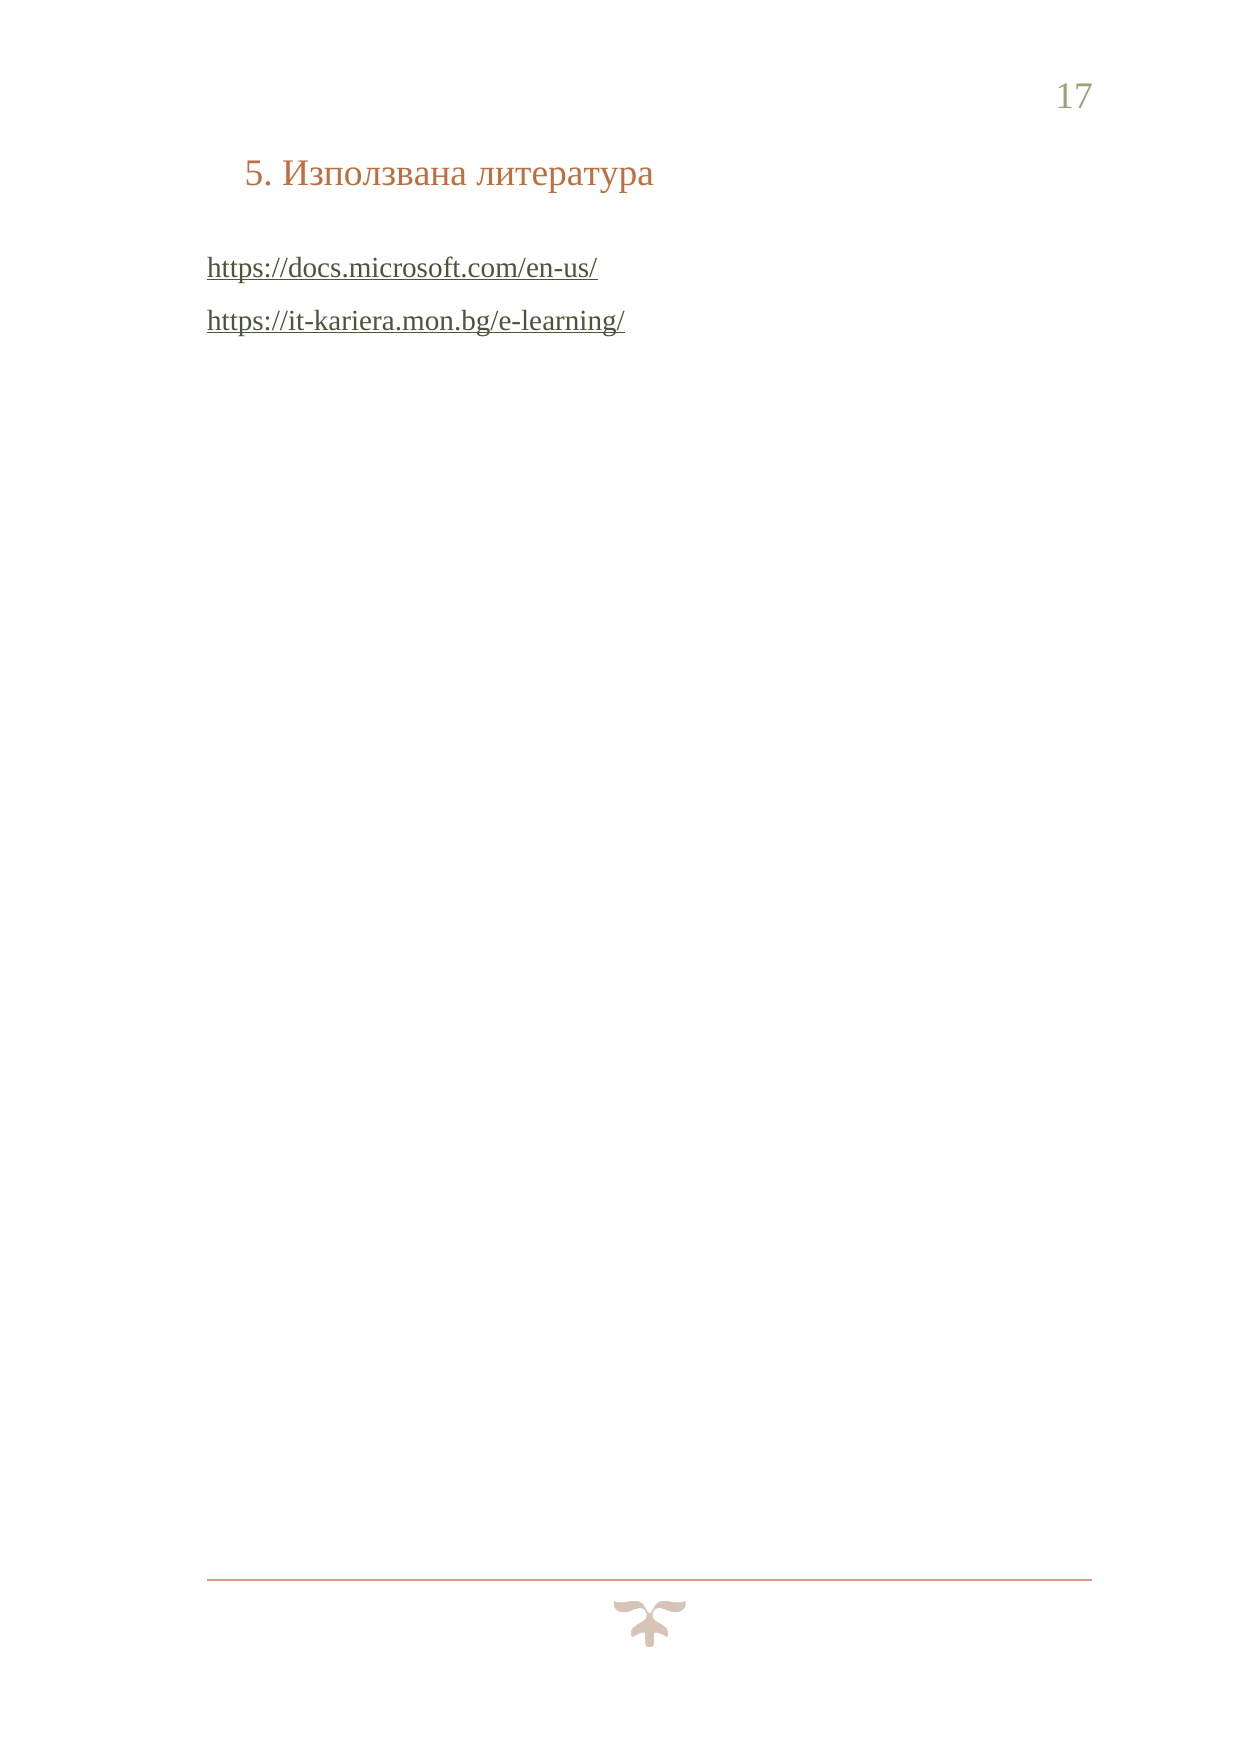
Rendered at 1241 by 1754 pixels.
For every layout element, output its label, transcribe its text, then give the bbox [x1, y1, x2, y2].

subtitle Използвана литература [244, 150, 1092, 193]
text https://it-kariera.mon.bg/e-learning/ [207, 303, 1092, 336]
text https://docs.microsoft.com/en-us/ [207, 250, 1092, 283]
